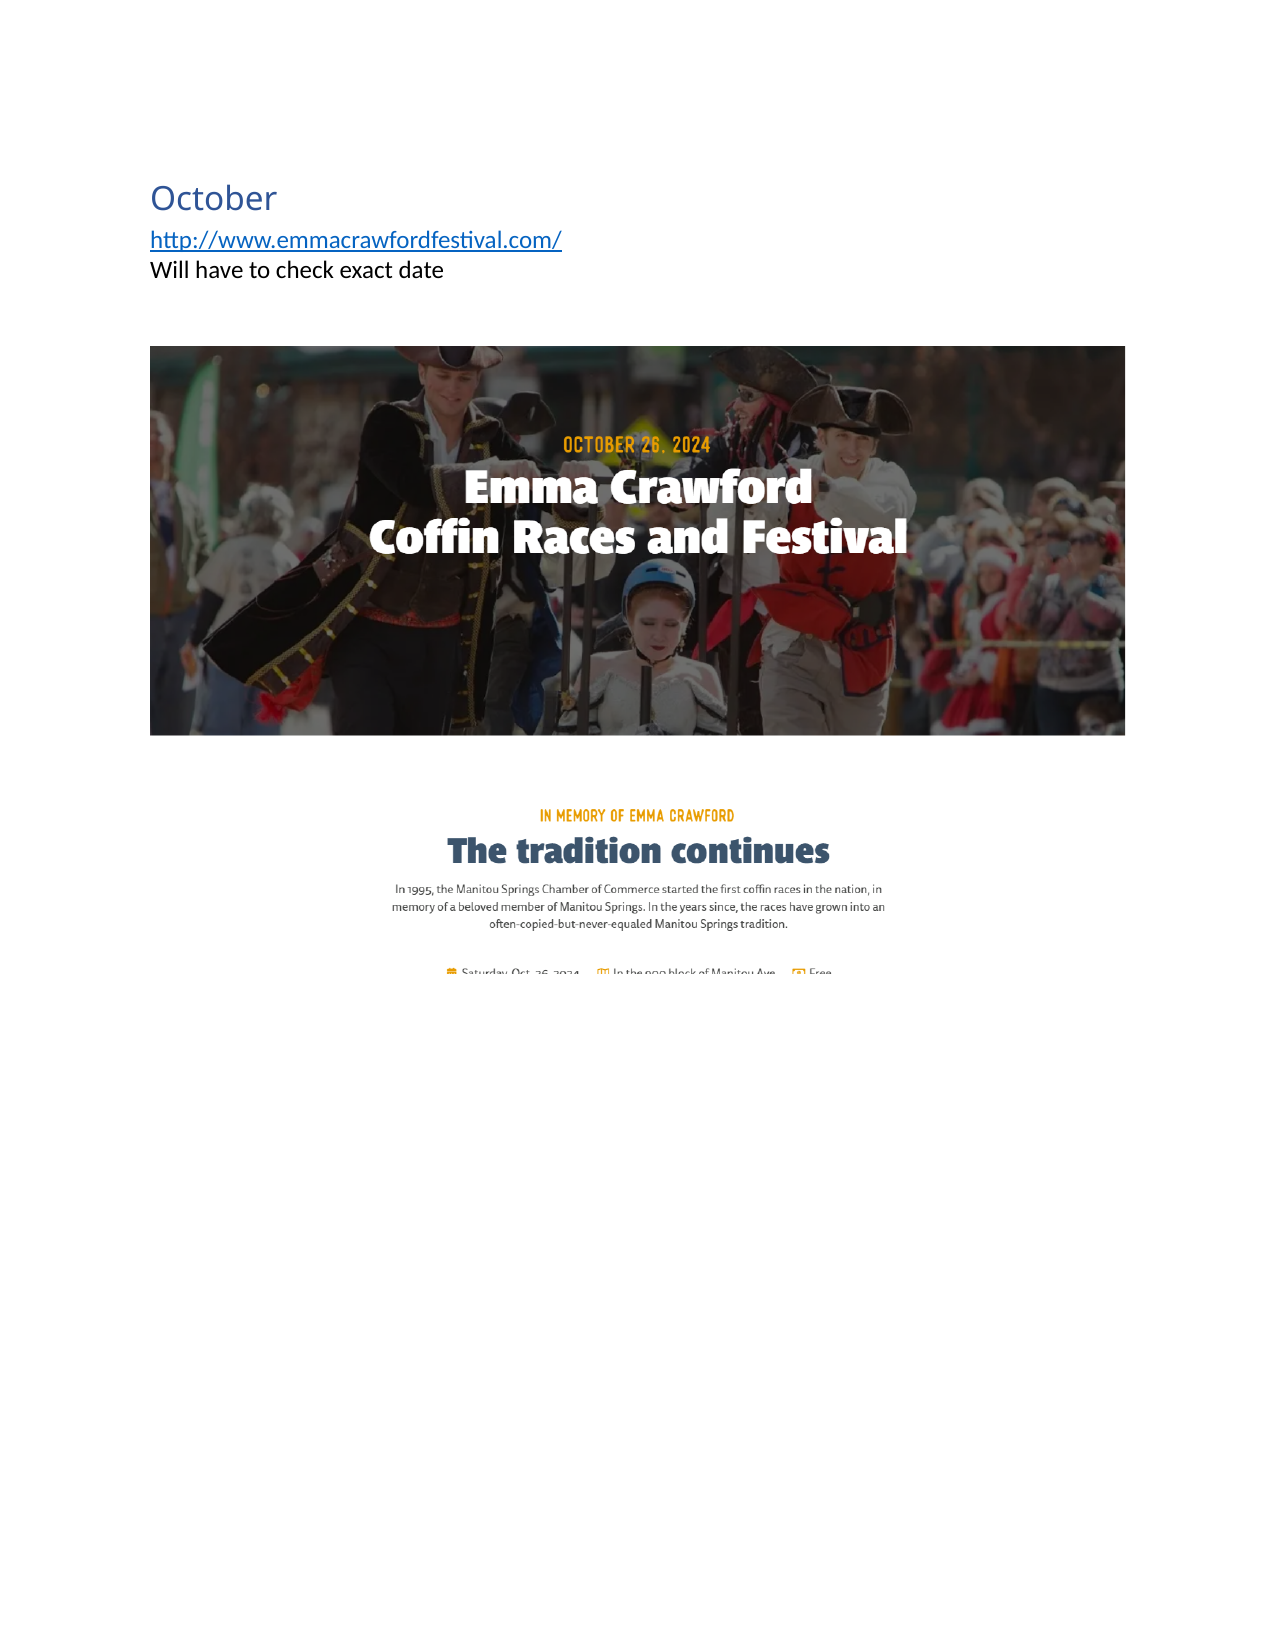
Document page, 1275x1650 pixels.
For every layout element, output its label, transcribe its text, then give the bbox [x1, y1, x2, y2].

subtitle October [150, 175, 1125, 220]
text Will have to check exact date [150, 254, 1125, 285]
picture [150, 346, 1125, 974]
text http://www.emmacrawfordfestival.com/ [150, 224, 1125, 254]
